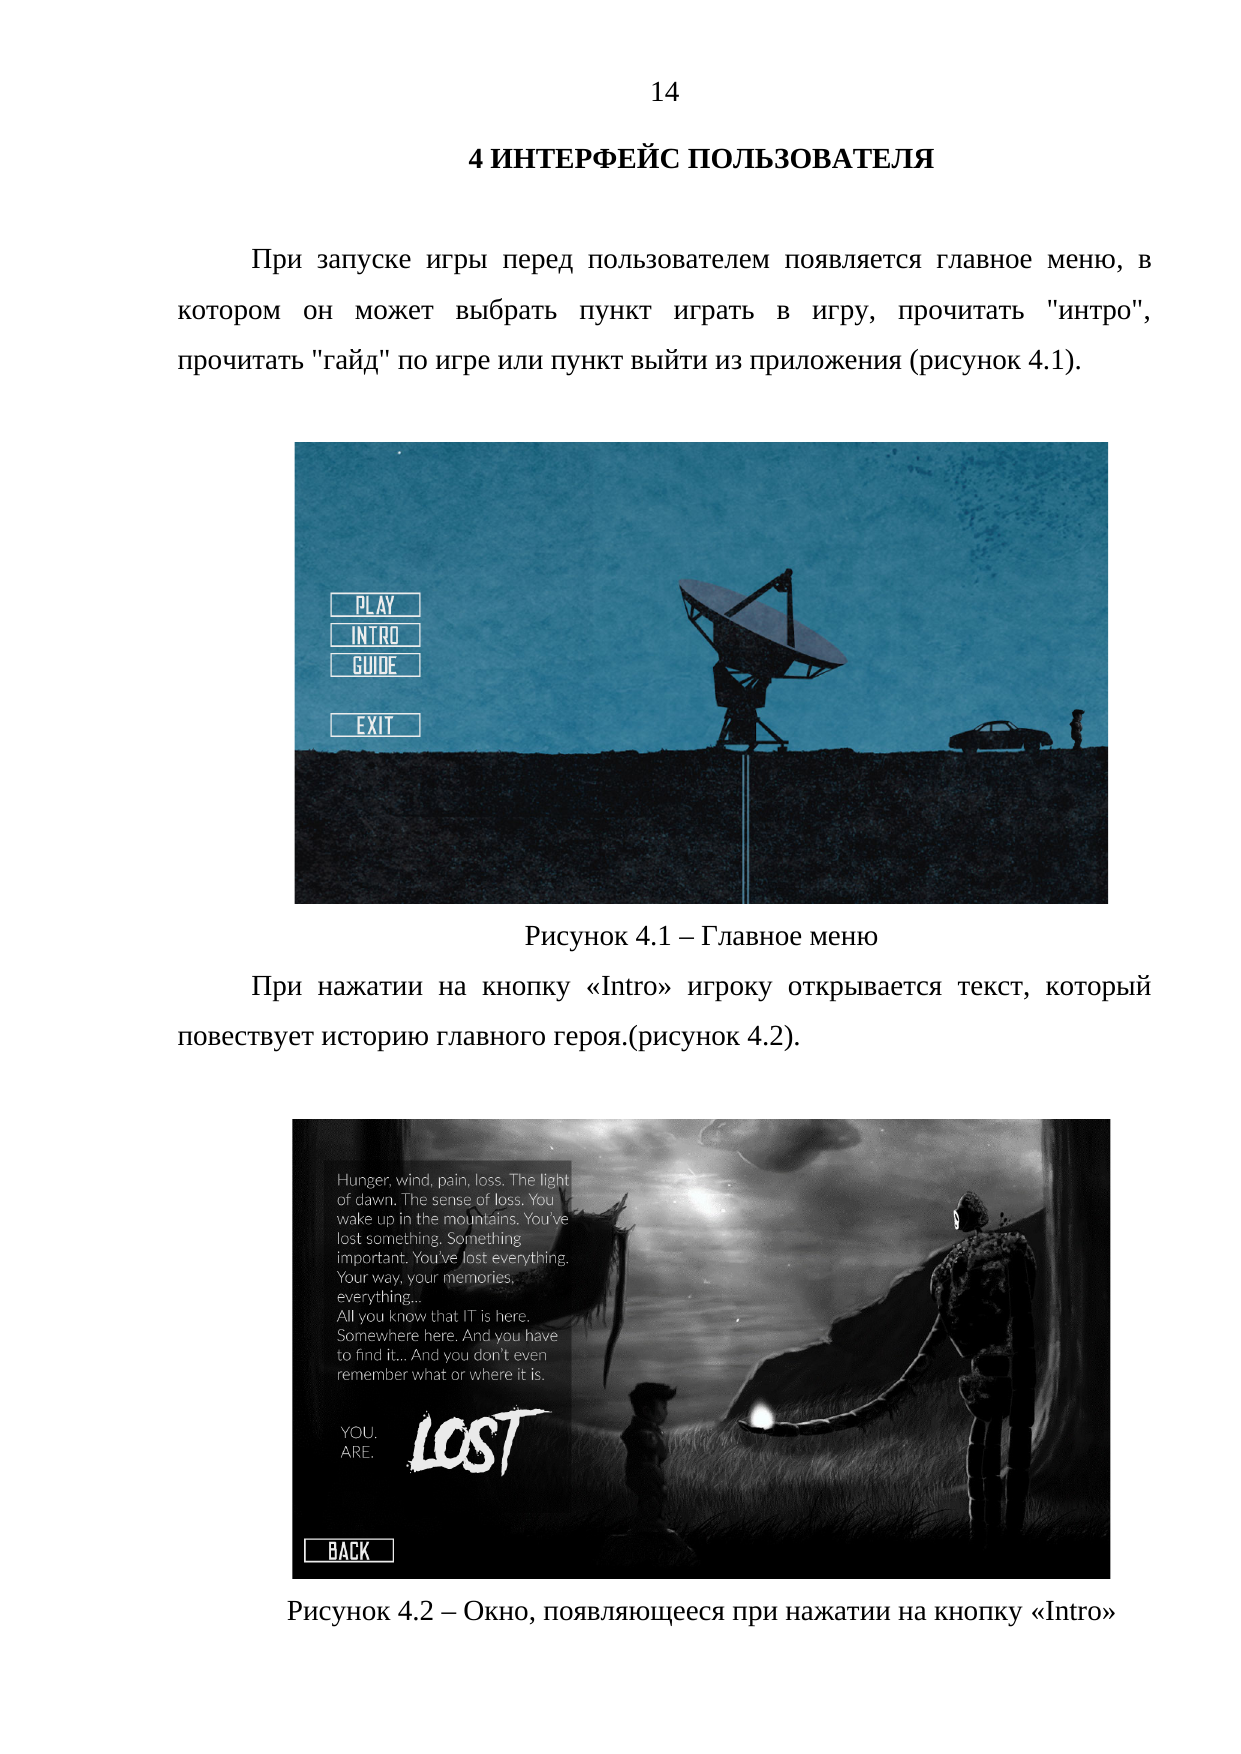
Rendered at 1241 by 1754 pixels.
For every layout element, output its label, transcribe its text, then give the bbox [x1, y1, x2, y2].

text Рисунок 4.1 – Главное меню [177, 918, 1152, 951]
text 4 Интерфейс пользователя [177, 141, 1152, 174]
picture [294, 442, 1109, 904]
text Рисунок 4.2 – Окно, появляющееся при нажатии на кнопку «Intro» [177, 1593, 1152, 1627]
text При нажатии на кнопку «Intro» игроку открывается текст, который повествует историю главного героя.(рисунок 4.2). [177, 968, 1152, 1052]
text При запуске игры перед пользователем появляется главное меню, в котором он может выбрать пункт играть в игру, прочитать "интро", прочитать "гайд" по игре или пункт выйти из приложения (рисунок 4.1). [177, 241, 1152, 376]
picture [292, 1119, 1111, 1579]
